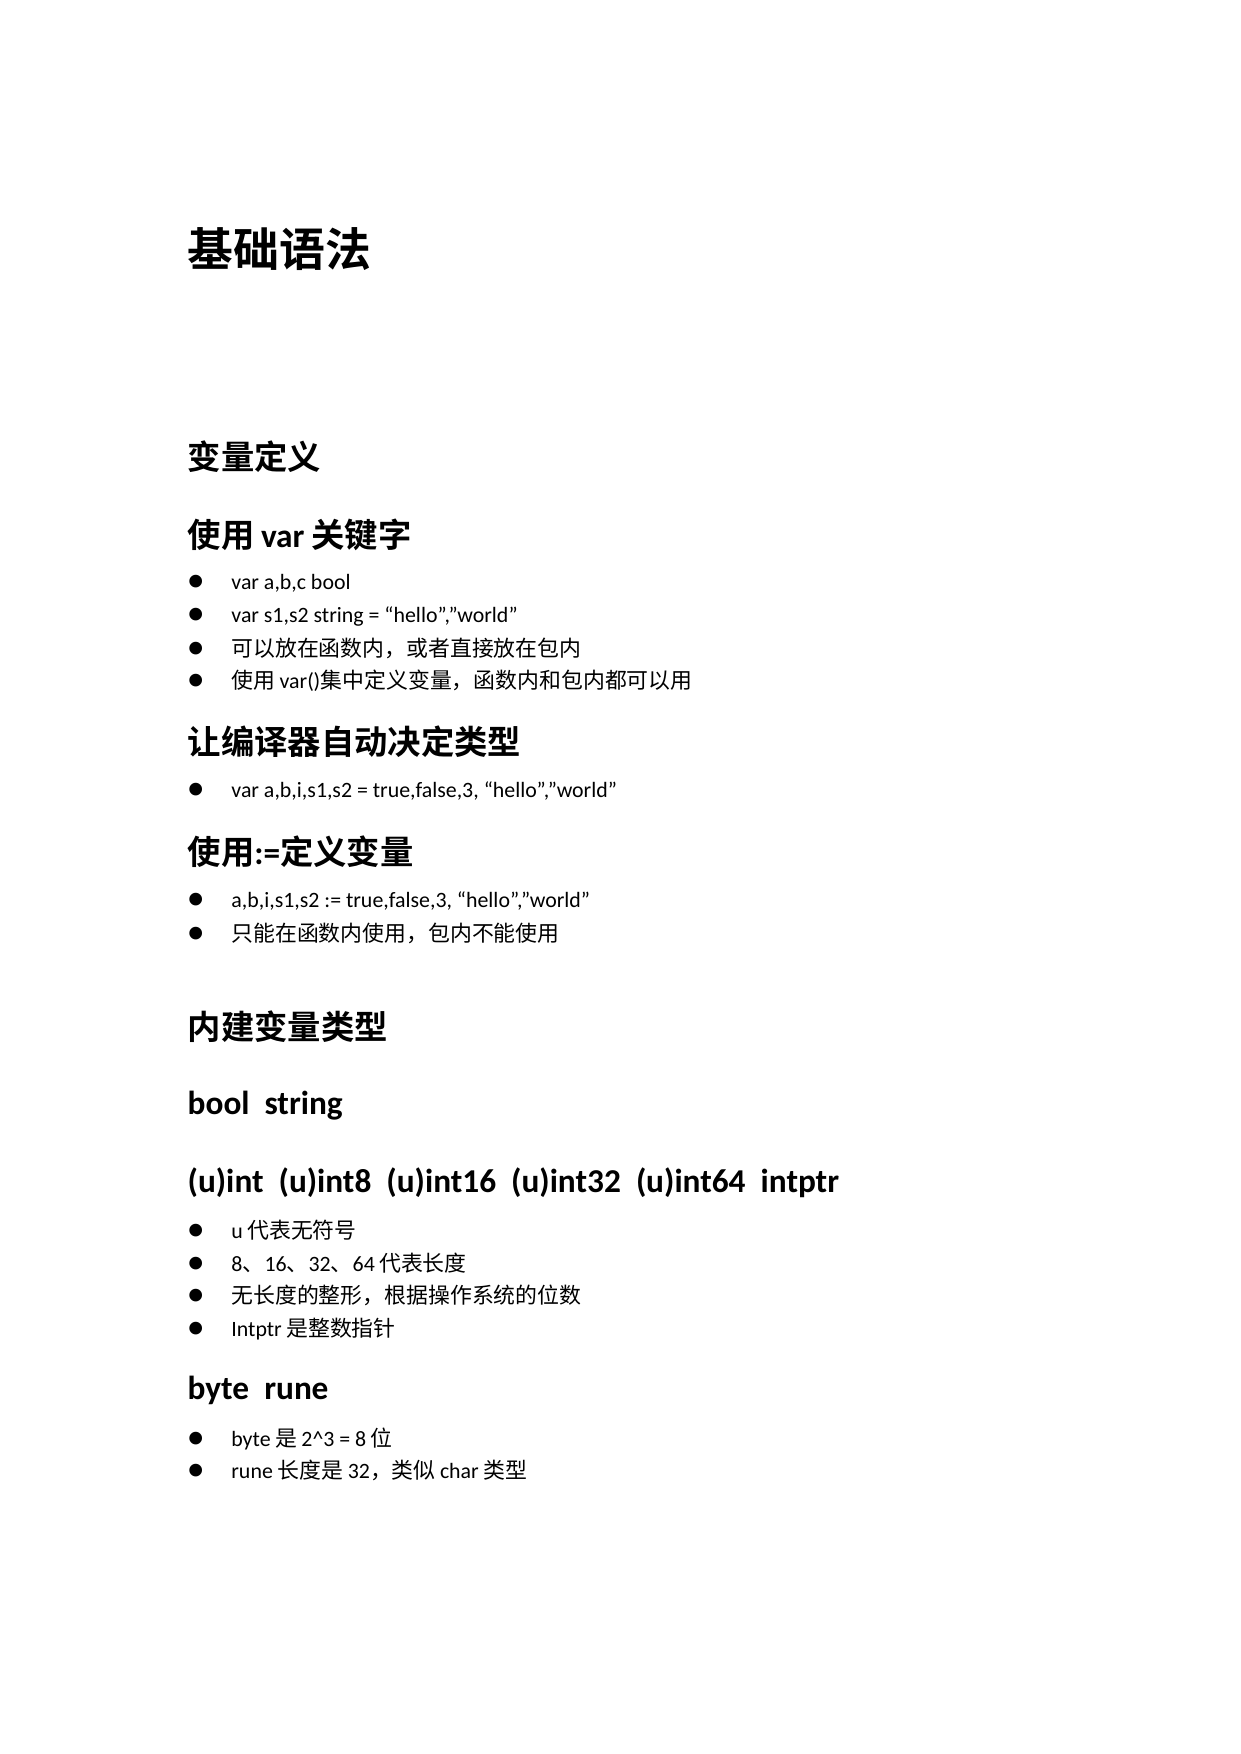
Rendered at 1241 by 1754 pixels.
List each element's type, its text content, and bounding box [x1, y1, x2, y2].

subtitle 基础语法 [187, 197, 1053, 295]
subtitle bool string [187, 1070, 1053, 1135]
subtitle 使用:=定义变量 [187, 818, 1053, 883]
subtitle 变量定义 [187, 423, 1053, 488]
subtitle byte rune [187, 1355, 1053, 1420]
subtitle 内建变量类型 [187, 993, 1053, 1058]
list var s1,s2 string = “hello”,”world” [187, 598, 1053, 630]
subtitle (u)int (u)int8 (u)int16 (u)int32 (u)int64 intptr [187, 1148, 1053, 1213]
list u代表无符号 [187, 1213, 1053, 1245]
list a,b,i,s1,s2 := true,false,3, “hello”,”world” [187, 883, 1053, 915]
list rune长度是 32，类似char类型 [187, 1453, 1053, 1485]
list 可以放在函数内，或者直接放在包内 [187, 630, 1053, 663]
list Intptr是整数指针 [187, 1310, 1053, 1343]
list 无长度的整形，根据操作系统的位数 [187, 1278, 1053, 1310]
subtitle 让编译器自动决定类型 [187, 708, 1053, 773]
list byte是2^3 = 8位 [187, 1420, 1053, 1453]
subtitle 使用var关键字 [187, 500, 1053, 565]
list 8、16、32、64代表长度 [187, 1245, 1053, 1278]
list var a,b,i,s1,s2 = true,false,3, “hello”,”world” [187, 773, 1053, 805]
list 只能在函数内使用，包内不能使用 [187, 915, 1053, 948]
list var a,b,c bool [187, 565, 1053, 598]
list 使用var()集中定义变量，函数内和包内都可以用 [187, 663, 1053, 695]
